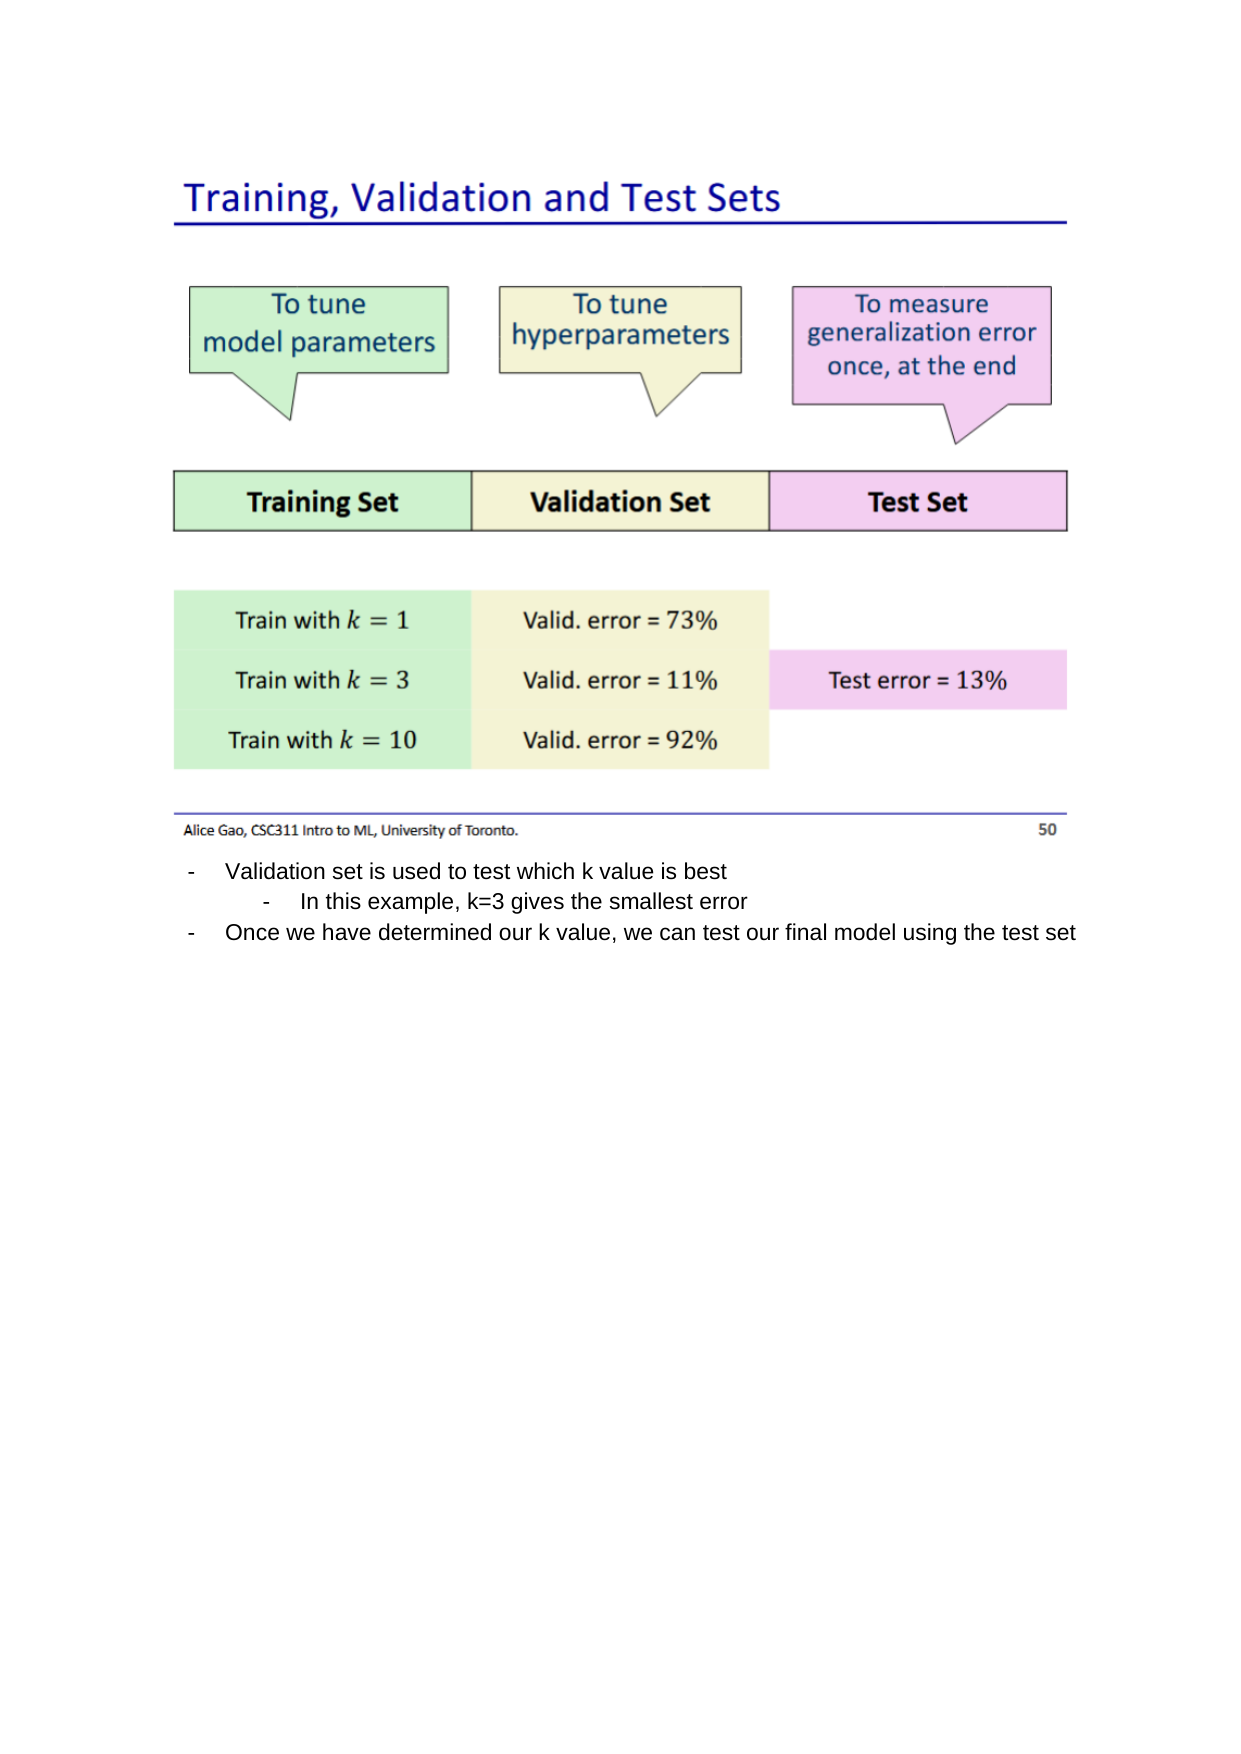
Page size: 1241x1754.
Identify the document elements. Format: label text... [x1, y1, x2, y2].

list Once we have determined our k value, we can test our final model using the test set [187, 918, 1090, 945]
picture [150, 150, 1091, 855]
list In this example, k=3 gives the smallest error [262, 888, 1090, 914]
list Validation set is used to test which k value is best [187, 858, 1090, 884]
